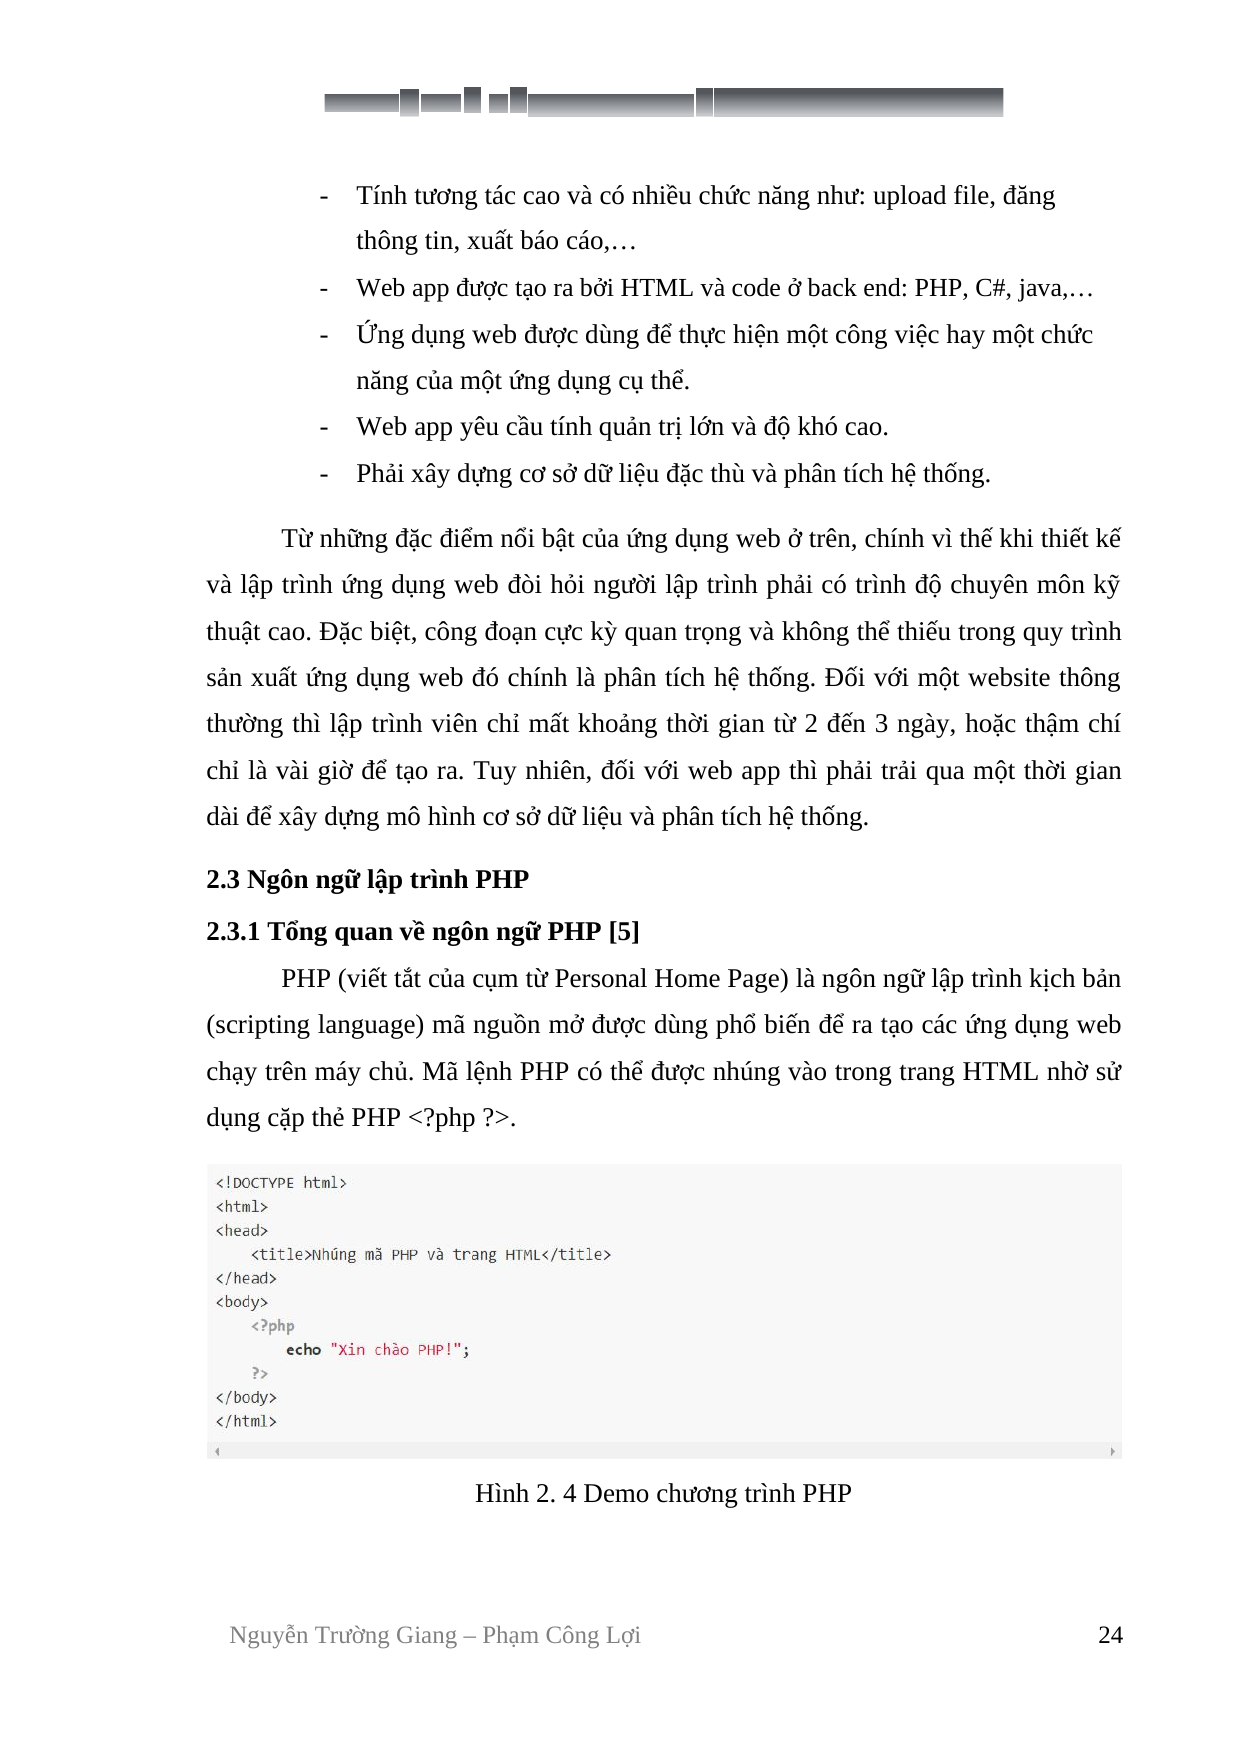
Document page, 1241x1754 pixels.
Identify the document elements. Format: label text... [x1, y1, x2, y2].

list Tính tương tác cao và có nhiều chức năng như: upload file, đăng thông tin, xuất báo cáo,… [319, 179, 1123, 255]
list Web app yêu cầu tính quản trị lớn và độ khó cao. [319, 410, 1123, 442]
picture [206, 1164, 1123, 1459]
text 2.3.1 Tổng quan về ngôn ngữ PHP [5] [206, 914, 1123, 946]
text Từ những đặc điểm nổi bật của ứng dụng web ở trên, chính vì thế khi thiết kế và lập trình ứng dụng web đòi hỏi người lập trình phải có trình độ chuyên môn kỹ thuật cao. Đặc biệt, công đoạn cực kỳ quan trọng và không thể thiếu trong quy trình sản xuất ứng dụng web đó chính là phân tích hệ thống. Đối với một website thông thường thì lập trình viên chỉ mất khoảng thời gian từ 2 đến 3 ngày, hoặc thậm chí chỉ là vài giờ để tạo ra. Tuy nhiên, đối với web app thì phải trải qua một thời gian dài để xây dựng mô hình cơ sở dữ liệu và phân tích hệ thống. [206, 522, 1123, 831]
text Hình 2. 4 Demo chương trình PHP [475, 1477, 1123, 1509]
text 2.3 Ngôn ngữ lập trình PHP [206, 863, 1123, 895]
picture [324, 87, 1004, 117]
table_header 24 [869, 1620, 1123, 1648]
list Phải xây dựng cơ sở dữ liệu đặc thù và phân tích hệ thống. [319, 457, 1123, 488]
list Web app được tạo ra bởi HTML và code ở back end: PHP, C#, java,… [319, 272, 1123, 302]
text PHP (viết tắt của cụm từ Personal Home Page) là ngôn ngữ lập trình kịch bản (scripting language) mã nguồn mở được dùng phổ biến để ra tạo các ứng dụng web chạy trên máy chủ. Mã lệnh PHP có thể được nhúng vào trong trang HTML nhờ sử dụng cặp thẻ PHP <?php ?>. [206, 963, 1123, 1132]
list Ứng dụng web được dùng để thực hiện một công việc hay một chức năng của một ứng dụng cụ thể. [319, 319, 1123, 395]
table_header Nguyễn Trường Giang – Phạm Công Lợi [229, 1620, 869, 1648]
